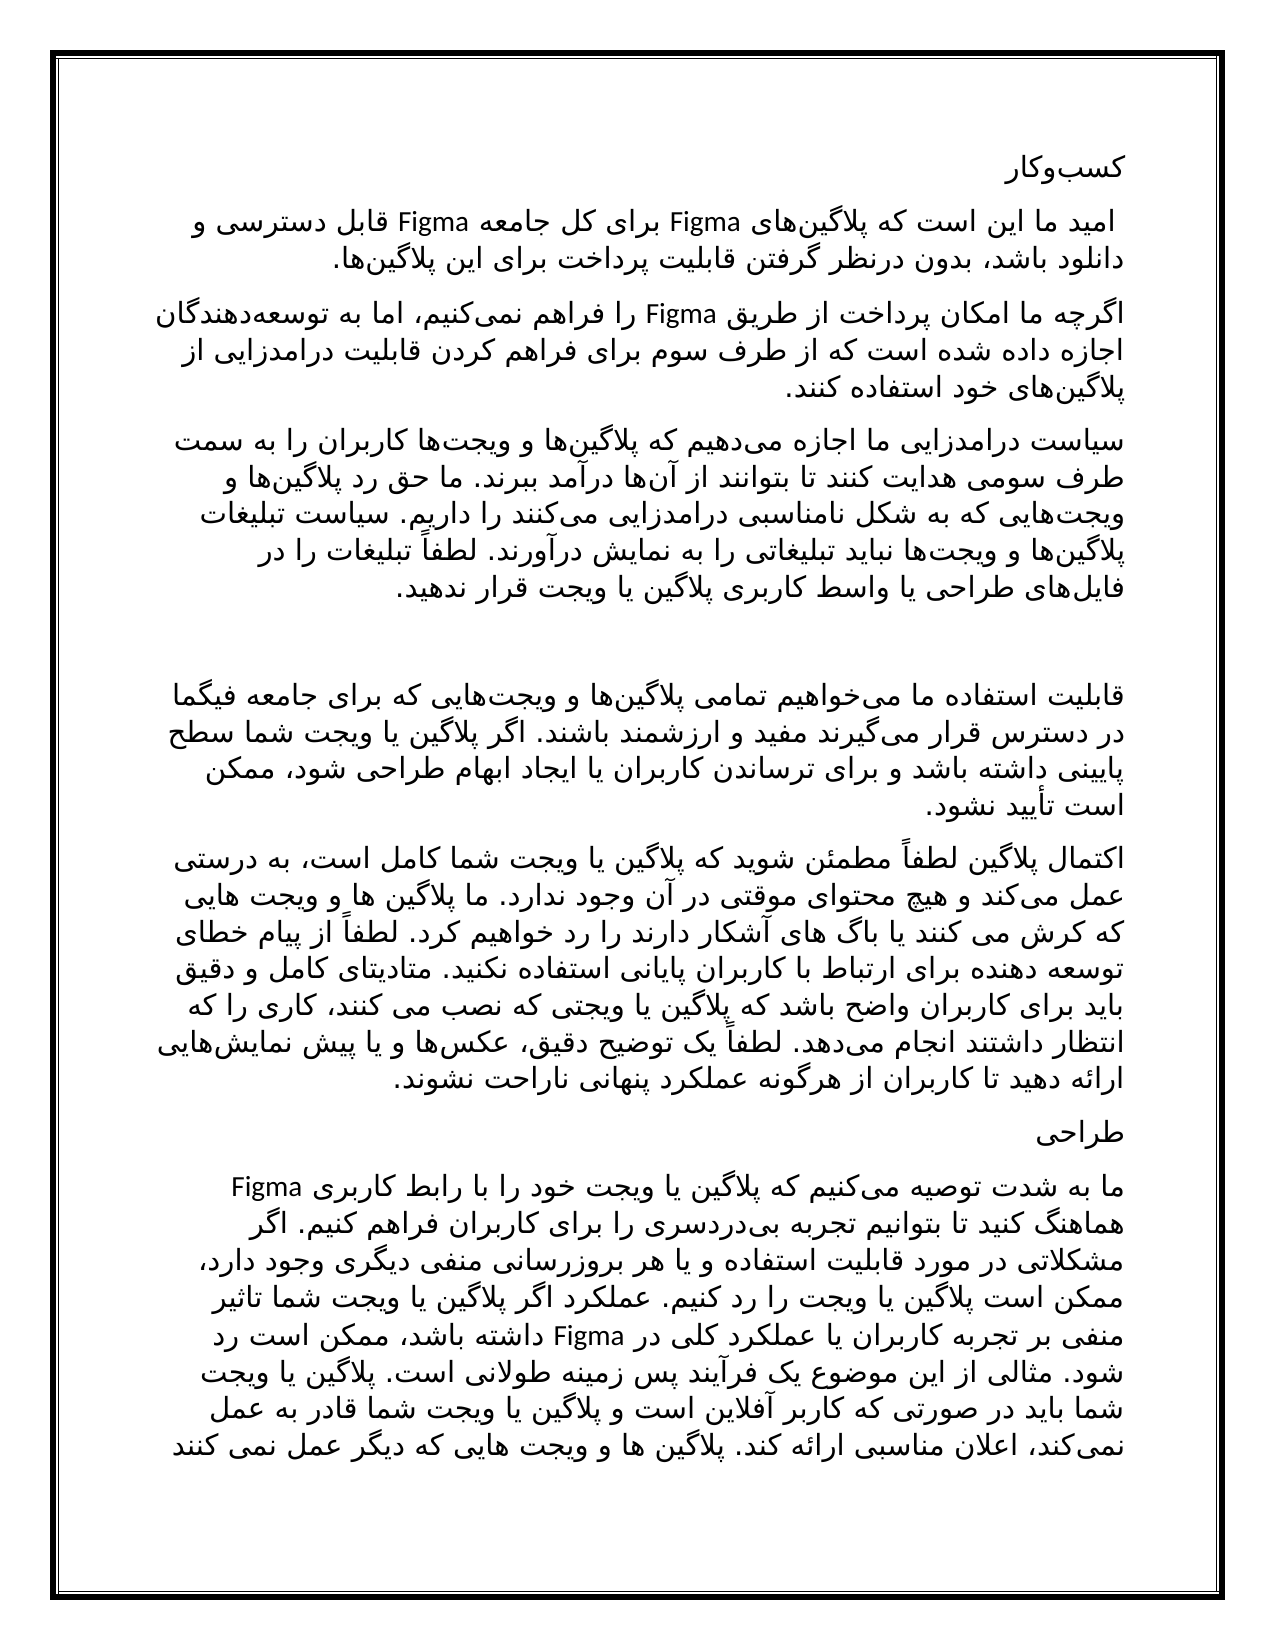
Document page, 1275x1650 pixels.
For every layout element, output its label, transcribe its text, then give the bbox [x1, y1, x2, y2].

text اگرچه ما امکان پرداخت از طریق Figma را فراهم نمی‌کنیم، اما به توسعه‌دهندگان اجازه داده شده است که از طرف سوم برای فراهم کردن قابلیت درامدزایی از پلاگین‌های خود استفاده کنند. [150, 295, 1125, 404]
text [150, 1168, 1125, 1462]
text اکتمال پلاگین لطفاً مطمئن شوید که پلاگین یا ویجت شما کامل است، به درستی عمل می‌کند و هیچ محتوای موقتی در آن وجود ندارد. ما پلاگین ها و ویجت هایی که کرش می کنند یا باگ های آشکار دارند را رد خواهیم کرد. لطفاً از پیام خطای توسعه دهنده برای ارتباط با کاربران پایانی استفاده نکنید. متادیتای کامل و دقیق باید برای کاربران واضح باشد که پلاگین یا ویجتی که نصب می کنند، کاری را که انتظار داشتند انجام می‌دهد. لطفاً یک توضیح دقیق، عکس‌ها و یا پیش نمایش‌هایی ارائه دهید تا کاربران از هرگونه عملکرد پنهانی ناراحت نشوند. [150, 842, 1125, 1096]
text طراحی [150, 1115, 1125, 1149]
text سیاست درامدزایی ما اجازه می‌دهیم که پلاگین‌ها و ویجت‌ها کاربران را به سمت طرف سومی هدایت کنند تا بتوانند از آن‌ها درآمد ببرند. ما حق رد پلاگین‌ها و ویجت‌هایی که به شکل نامناسبی درامدزایی می‌کنند را داریم. سیاست تبلیغات پلاگین‌ها و ویجت‌ها نباید تبلیغاتی را به نمایش درآورند. لطفاً تبلیغات را در فایل‌های طراحی یا واسط کاربری پلاگین یا ویجت قرار ندهید. [150, 423, 1125, 604]
text کسب‌وکار [150, 150, 1125, 184]
text قابلیت استفاده ما می‌خواهیم تمامی پلاگین‌ها و ویجت‌هایی که برای جامعه فیگما در دسترس قرار می‌گیرند مفید و ارزشمند باشند. اگر پلاگین یا ویجت شما سطح پایینی داشته باشد و برای ترساندن کاربران یا ایجاد ابهام طراحی شود، ممکن است تأیید نشود. [150, 678, 1125, 822]
text امید ما این است که پلاگین‌های Figma برای کل جامعه Figma قابل دسترسی و دانلود باشد، بدون درنظر گرفتن قابلیت پرداخت برای این پلاگین‌ها. [150, 203, 1125, 276]
